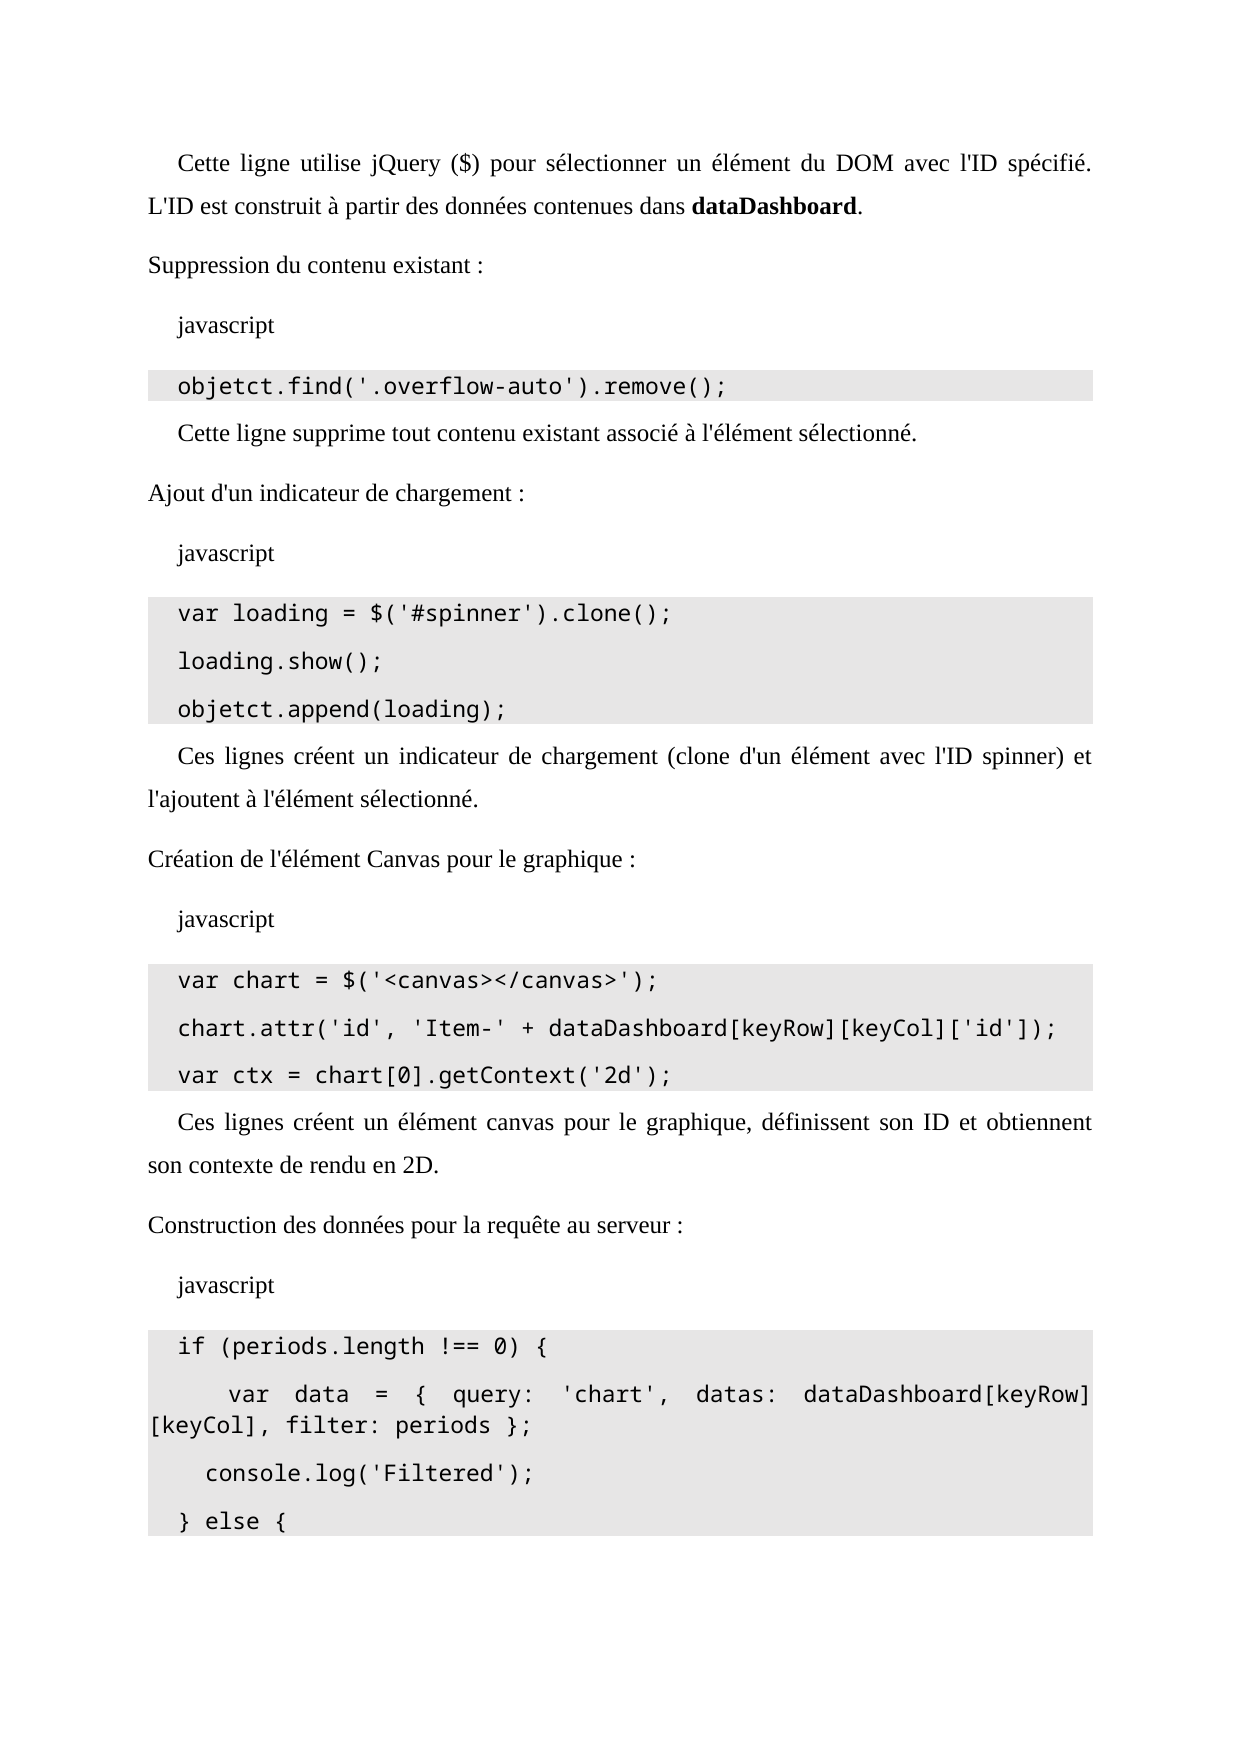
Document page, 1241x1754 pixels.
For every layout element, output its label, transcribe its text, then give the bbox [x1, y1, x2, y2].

text javascript [148, 310, 1093, 339]
text var data = { query: 'chart', datas: dataDashboard[keyRow][keyCol], filter: periods }; [148, 1378, 1093, 1440]
text Ajout d'un indicateur de chargement : [148, 478, 1093, 507]
text objetct.find('.overflow-auto').remove(); [148, 370, 1093, 401]
text chart.attr('id', 'Item-' + dataDashboard[keyRow][keyCol]['id']); [148, 1012, 1093, 1043]
text } else { [148, 1505, 1093, 1536]
text loading.show(); [148, 645, 1093, 677]
text console.log('Filtered'); [148, 1457, 1093, 1488]
text javascript [148, 904, 1093, 933]
text Ces lignes créent un élément canvas pour le graphique, définissent son ID et obtiennent son contexte de rendu en 2D. [148, 1107, 1093, 1179]
text javascript [148, 538, 1093, 566]
text var ctx = chart[0].getContext('2d'); [148, 1059, 1093, 1091]
text if (periods.length !== 0) { [148, 1330, 1093, 1361]
text Création de l'élément Canvas pour le graphique : [148, 844, 1093, 873]
text objetct.append(loading); [148, 693, 1093, 724]
text javascript [148, 1270, 1093, 1299]
text var chart = $('<canvas></canvas>'); [148, 964, 1093, 995]
text Construction des données pour la requête au serveur : [148, 1210, 1093, 1239]
text var loading = $('#spinner').clone(); [148, 597, 1093, 629]
text Ces lignes créent un indicateur de chargement (clone d'un élément avec l'ID spinner) et l'ajoutent à l'élément sélectionné. [148, 741, 1093, 813]
text Suppression du contenu existant : [148, 251, 1093, 279]
text Cette ligne utilise jQuery ($) pour sélectionner un élément du DOM avec l'ID spécifié. L'ID est construit à partir des données contenues dans dataDashboard. [148, 148, 1093, 219]
text Cette ligne supprime tout contenu existant associé à l'élément sélectionné. [148, 418, 1093, 447]
